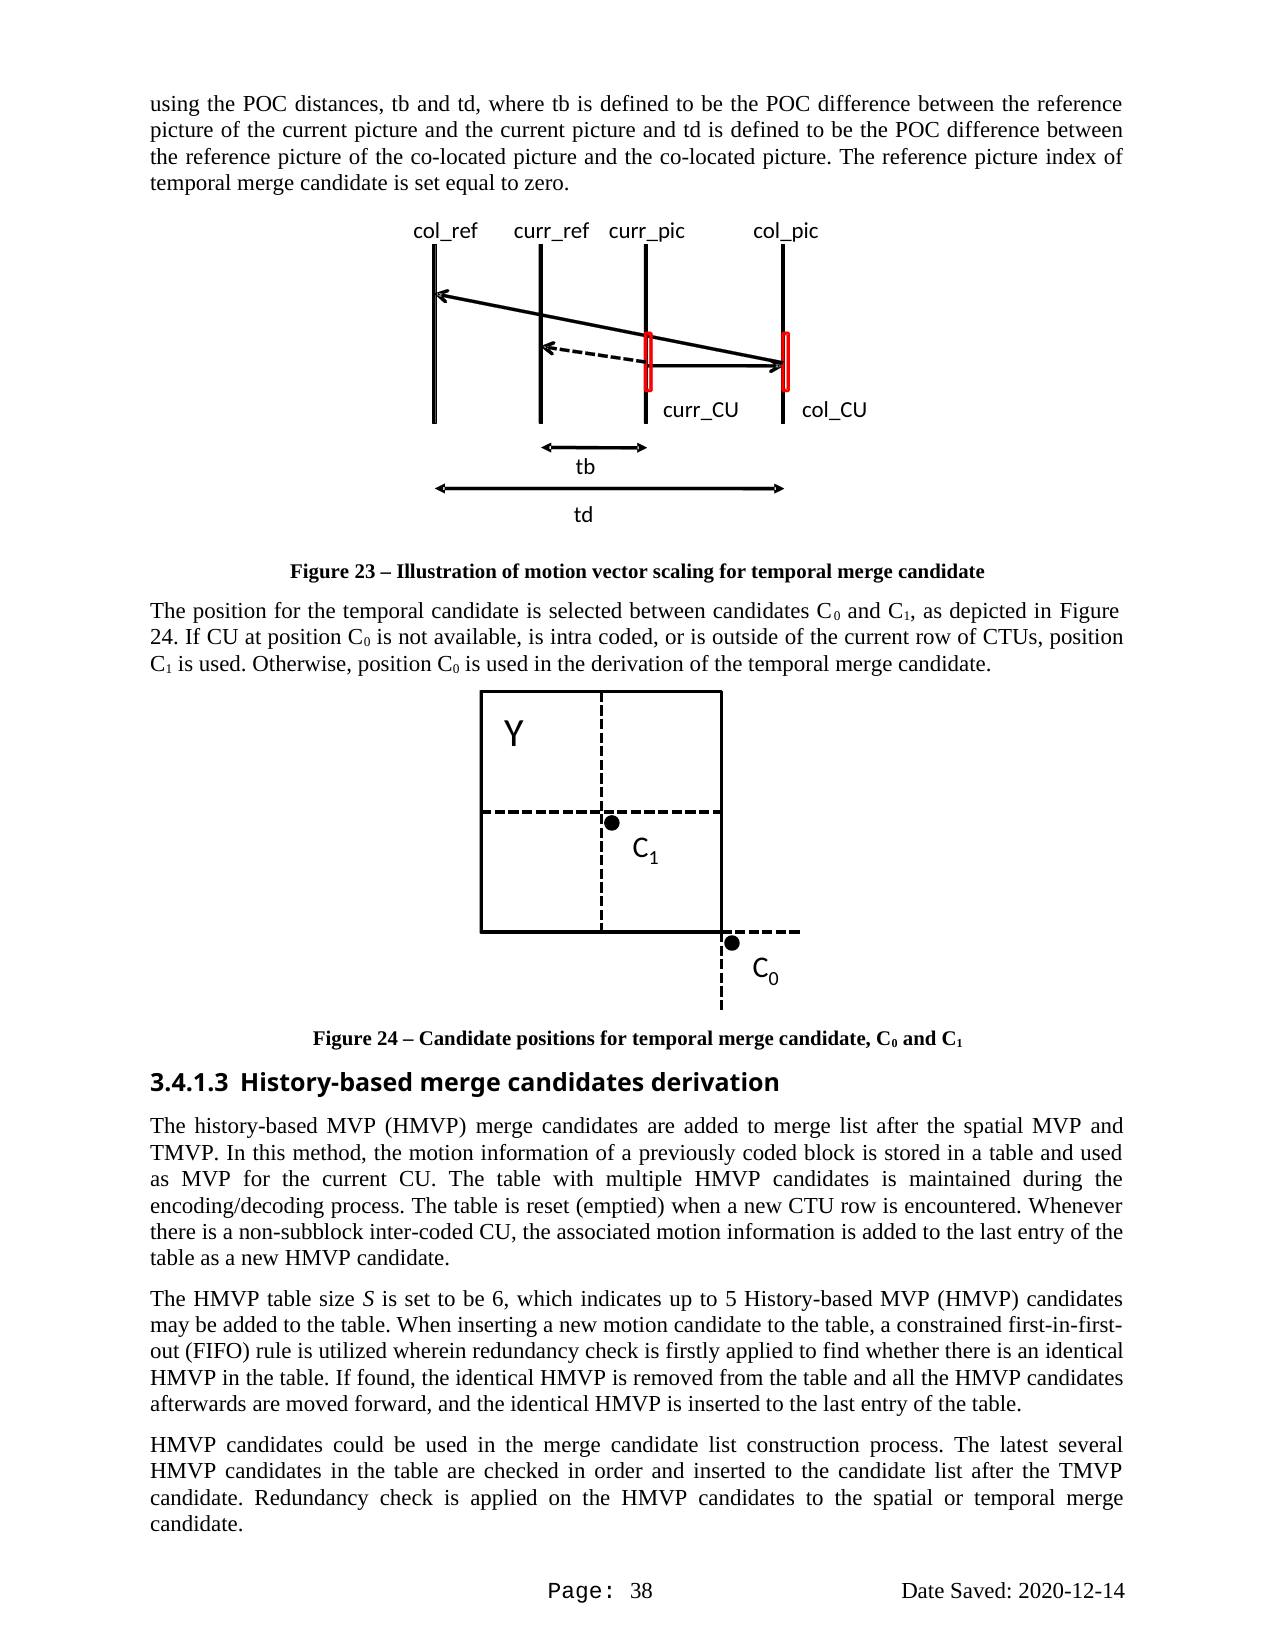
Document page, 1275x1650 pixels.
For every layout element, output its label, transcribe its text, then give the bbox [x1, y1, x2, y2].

text The HMVP table size S is set to be 6, which indicates up to 5 History-based MVP (HMVP) candidates may be added to the table. When inserting a new motion candidate to the table, a constrained first-in-first-out (FIFO) rule is utilized wherein redundancy check is firstly applied to find whether there is an identical HMVP in the table. If found, the identical HMVP is removed from the table and all the HMVP candidates afterwards are moved forward, and the identical HMVP is inserted to the last entry of the table. [150, 1285, 1125, 1417]
text HMVP candidates could be used in the merge candidate list construction process. The latest several HMVP candidates in the table are checked in order and inserted to the candidate list after the TMVP candidate. Redundancy check is applied on the HMVP candidates to the spatial or temporal merge candidate. [150, 1431, 1125, 1536]
subtitle History-based merge candidates derivation [150, 1064, 1125, 1098]
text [150, 90, 1125, 195]
text The position for the temporal candidate is selected between candidates C0 and C1, as depicted in Figure 24. If CU at position C0 is not available, is intra coded, or is outside of the current row of CTUs, position C1 is used. Otherwise, position C0 is used in the derivation of the temporal merge candidate. [150, 597, 1125, 676]
text Figure 23 – Illustration of motion vector scaling for temporal merge candidate [150, 559, 1125, 583]
text The history-based MVP (HMVP) merge candidates are added to merge list after the spatial MVP and TMVP. In this method, the motion information of a previously coded block is stored in a table and used as MVP for the current CU. The table with multiple HMVP candidates is maintained during the encoding/decoding process. The table is reset (emptied) when a new CTU row is encountered. Whenever there is a non-subblock inter-coded CU, the associated motion information is added to the last entry of the table as a new HMVP candidate. [150, 1113, 1125, 1271]
text Figure 24 – Candidate positions for temporal merge candidate, C0 and C1 [150, 1026, 1125, 1050]
